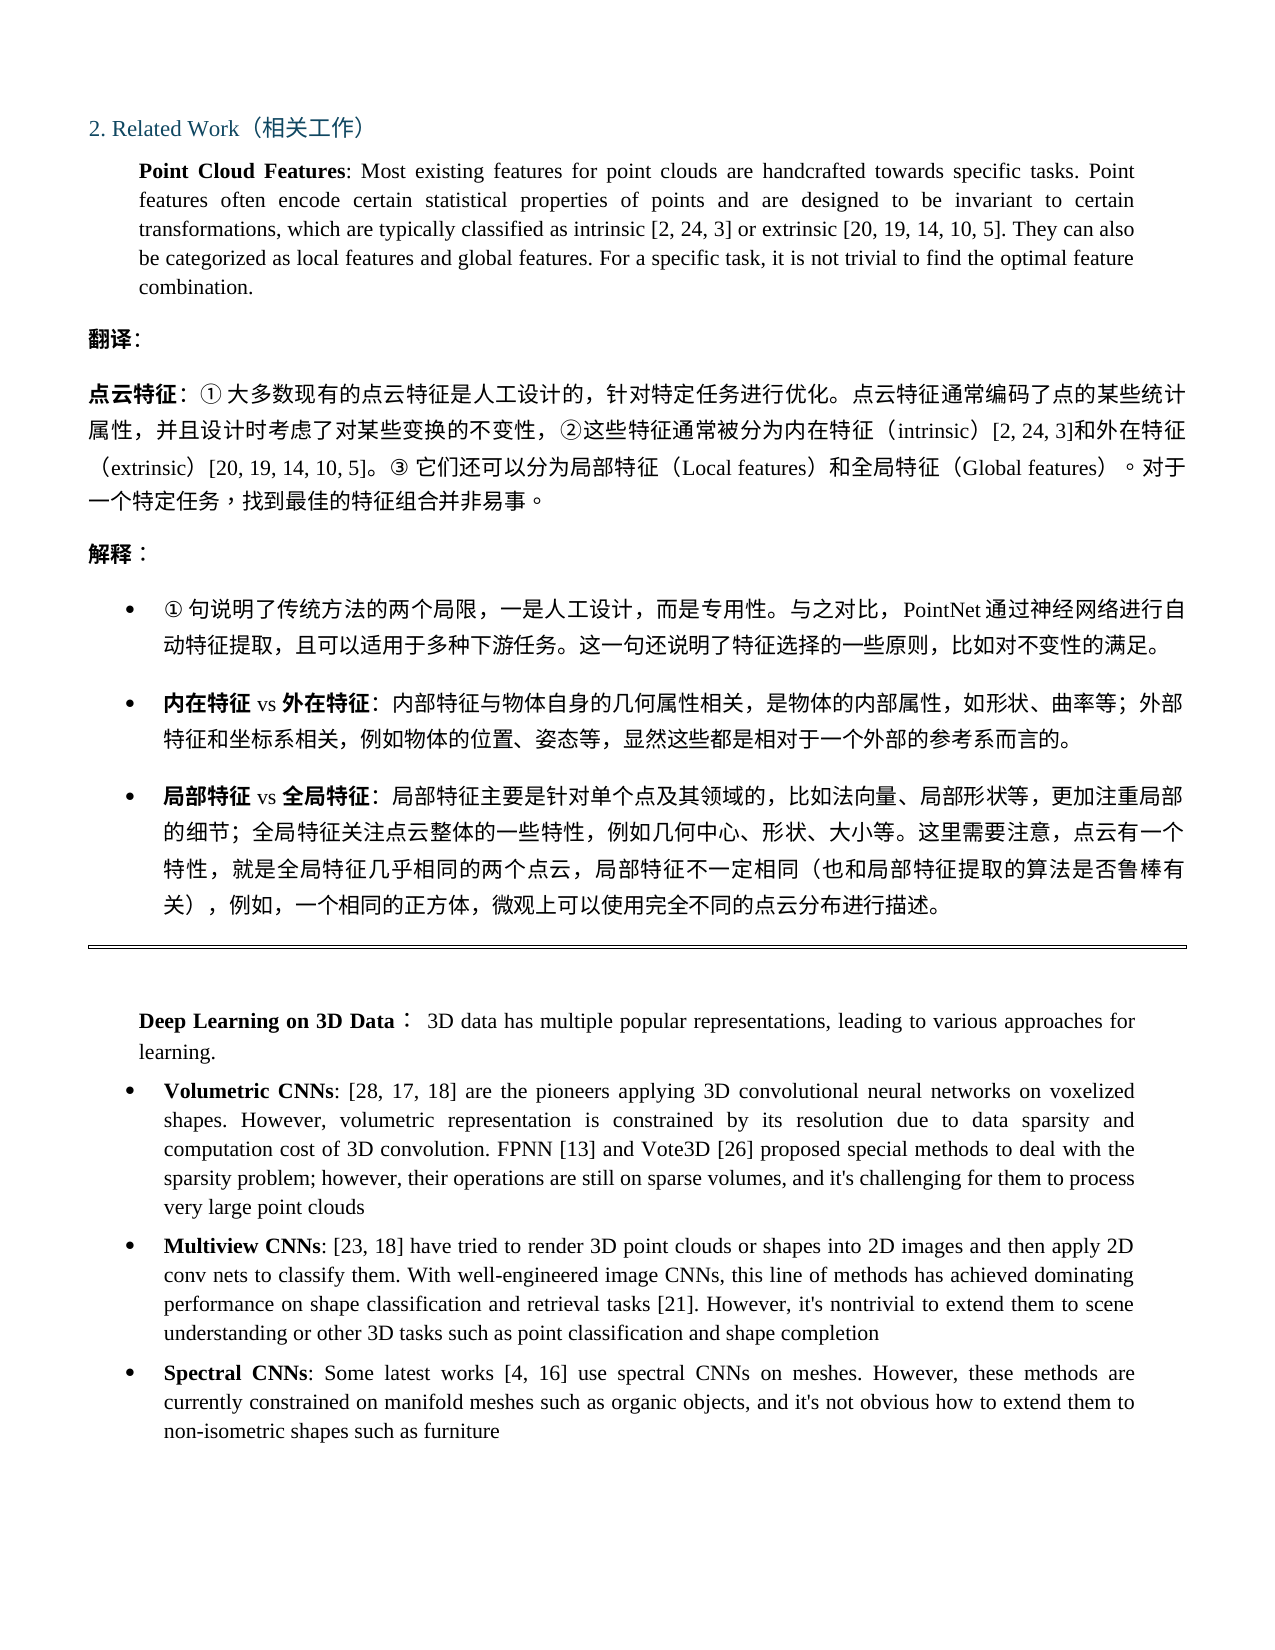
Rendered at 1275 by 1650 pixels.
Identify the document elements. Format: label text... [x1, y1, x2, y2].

list Multiview CNNs: [23, 18] have tried to render 3D point clouds or shapes into 2D images and then apply 2D conv nets to classify them. With well-engineered image CNNs, this line of methods has achieved dominating performance on shape classification and retrieval tasks [21]. However, it's nontrivial to extend them to scene understanding or other 3D tasks such as point classification and shape completion [126, 1233, 1136, 1346]
text Point Cloud Features: Most existing features for point clouds are handcrafted towards specific tasks. Point features often encode certain statistical properties of points and are designed to be invariant to certain transformations, which are typically classified as intrinsic [2, 24, 3] or extrinsic [20, 19, 14, 10, 5]. They can also be categorized as local features and global features. For a specific task, it is not trivial to find the optimal feature combination. [139, 158, 1136, 299]
text Deep Learning on 3D Data： 3D data has multiple popular representations, leading to various approaches for learning. [139, 1005, 1136, 1064]
list Spectral CNNs: Some latest works [4, 16] use spectral CNNs on meshes. However, these methods are currently constrained on manifold meshes such as organic objects, and it's not obvious how to extend them to non-isometric shapes such as furniture [126, 1360, 1136, 1443]
text 解释： [89, 539, 1186, 569]
text 翻译： [89, 322, 1186, 354]
list Volumetric CNNs: [28, 17, 18] are the pioneers applying 3D convolutional neural networks on voxelized shapes. However, volumetric representation is constrained by its resolution due to data sparsity and computation cost of 3D convolution. FPNN [13] and Vote3D [26] proposed special methods to deal with the sparsity problem; however, their operations are still on sparse volumes, and it's challenging for them to process very large point clouds [126, 1078, 1136, 1219]
list 内在特征 vs 外在特征：内部特征与物体自身的几何属性相关，是物体的内部属性，如形状、曲率等；外部特征和坐标系相关，例如物体的位置、姿态等，显然这些都是相对于一个外部的参考系而言的。 [126, 686, 1186, 753]
list 局部特征 vs 全局特征：局部特征主要是针对单个点及其领域的，比如法向量、局部形状等，更加注重局部的细节；全局特征关注点云整体的一些特性，例如几何中心、形状、大小等。这里需要注意，点云有一个特性，就是全局特征几乎相同的两个点云，局部特征不一定相同（也和局部特征提取的算法是否鲁棒有关），例如，一个相同的正方体，微观上可以使用完全不同的点云分布进行描述。 [126, 779, 1186, 920]
text 点云特征：① 大多数现有的点云特征是人工设计的，针对特定任务进行优化。点云特征通常编码了点的某些统计属性，并且设计时考虑了对某些变换的不变性，②这些特征通常被分为内在特征（intrinsic）[2, 24, 3]和外在特征（extrinsic）[20, 19, 14, 10, 5]。③ 它们还可以分为局部特征（Local features）和全局特征（Global features）。对于一个特定任务，找到最佳的特征组合并非易事。 [89, 377, 1186, 516]
subtitle 2. Related Work（相关工作） [89, 112, 1186, 143]
list ①句说明了传统方法的两个局限，一是人工设计，而是专用性。与之对比，PointNet通过神经网络进行自动特征提取，且可以适用于多种下游任务。这一句还说明了特征选择的一些原则，比如对不变性的满足。 [126, 592, 1186, 660]
